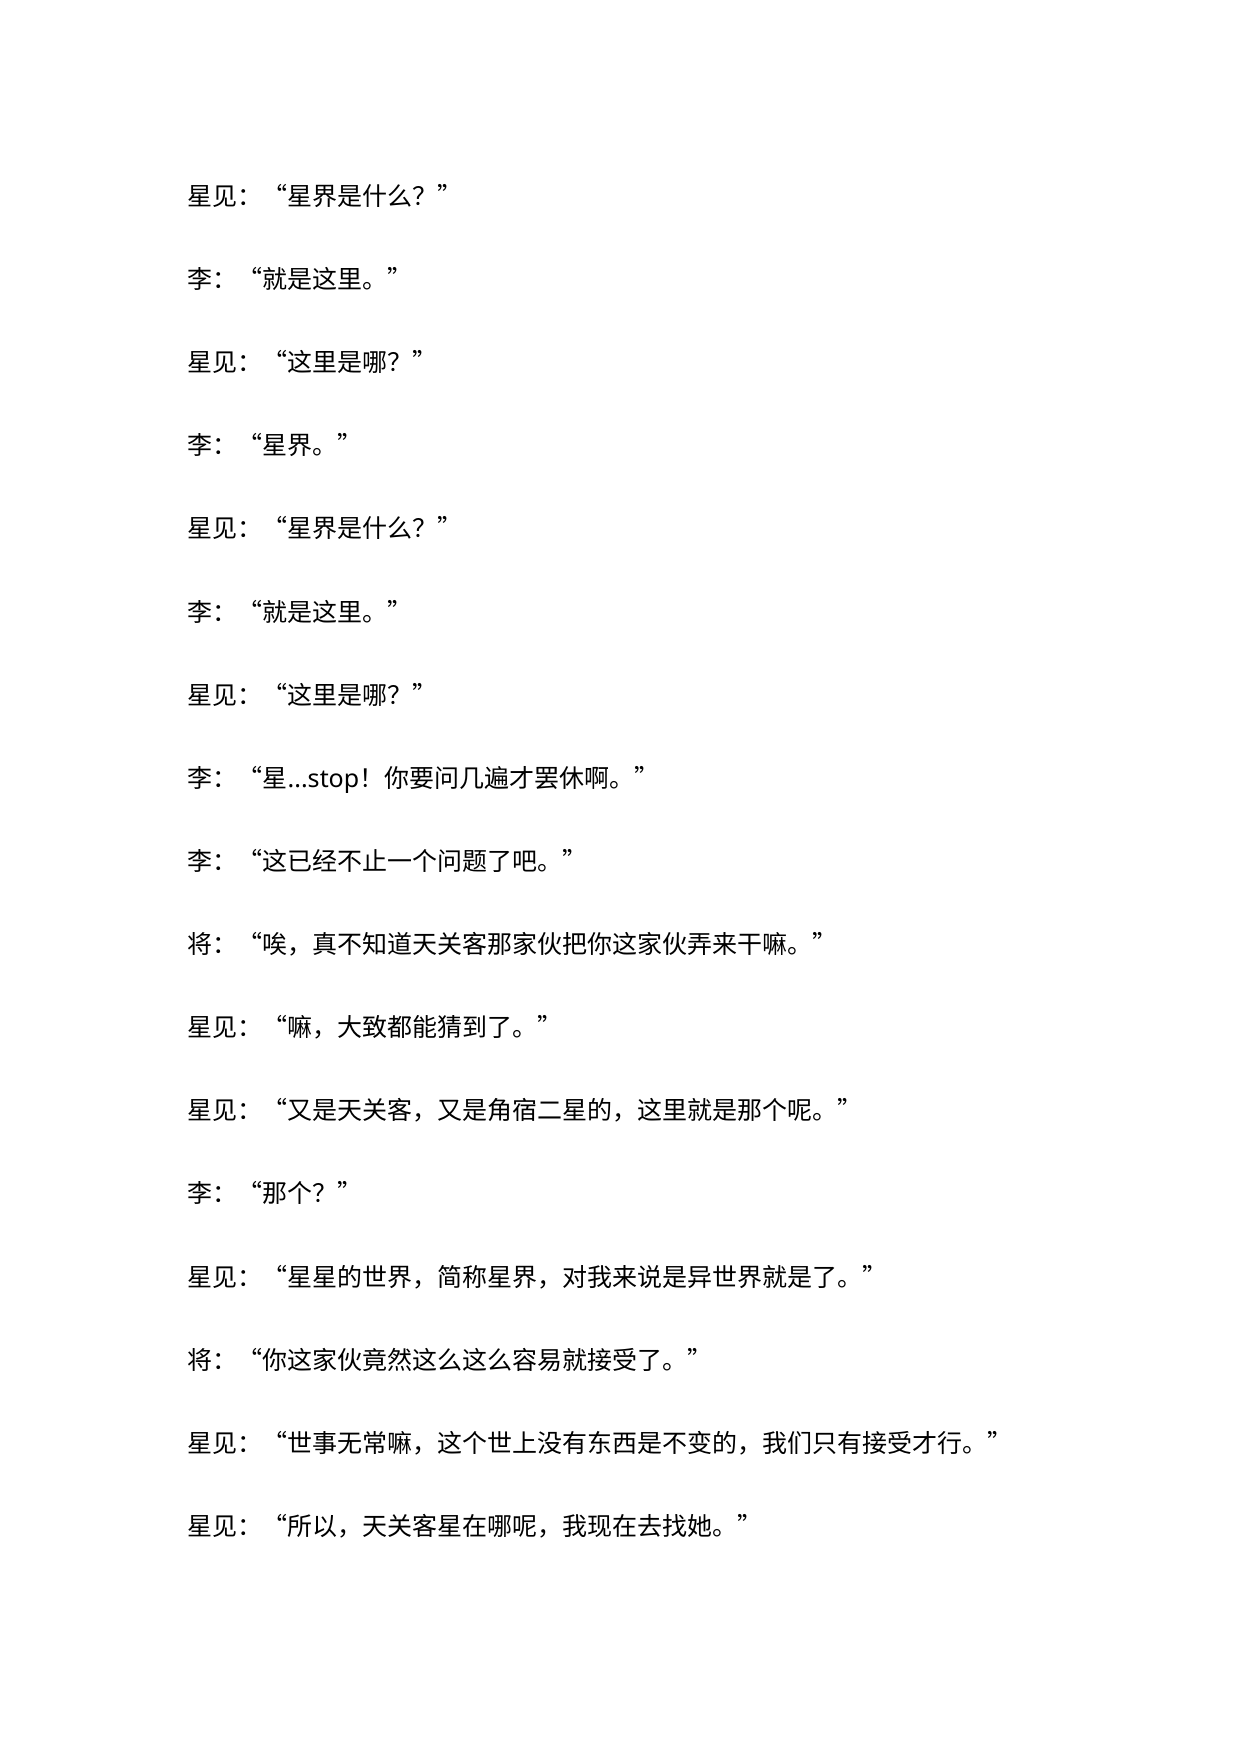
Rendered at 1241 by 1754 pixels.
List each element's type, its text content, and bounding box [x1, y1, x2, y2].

text 李：“就是这里。” [187, 827, 1053, 892]
text 星见：“这里是哪？” [187, 910, 1053, 975]
text 不不，这种问题肯定问不出口吧。 [187, 578, 1053, 643]
text 李：“星...stop！你要问几遍才罢休啊。” [187, 1326, 1053, 1391]
text Choice 星界是什么 [187, 661, 1053, 726]
text 星见：“星界是什么？” [187, 744, 1053, 809]
text 星见：“你们的……” [187, 494, 1053, 559]
text 李：“请。” [187, 245, 1053, 310]
text 星见：“既然我赢了，我有个问题想问你们。” [187, 162, 1053, 227]
text case 你们的三围是多少 [187, 411, 1053, 476]
text 李：“就是这里。” [187, 1159, 1053, 1224]
text 将：“唉，真不知道天关客那家伙把你这家伙弄来干嘛。” [187, 1492, 1053, 1557]
text 李：“这已经不止一个问题了吧。” [187, 1409, 1053, 1474]
text 星见：“星界是什么？” [187, 1076, 1053, 1141]
text 李：“星界。” [187, 993, 1053, 1058]
text Choice 你们的三围是多少 星界是什么 [187, 328, 1053, 393]
text 星见：“这里是哪？” [187, 1243, 1053, 1308]
